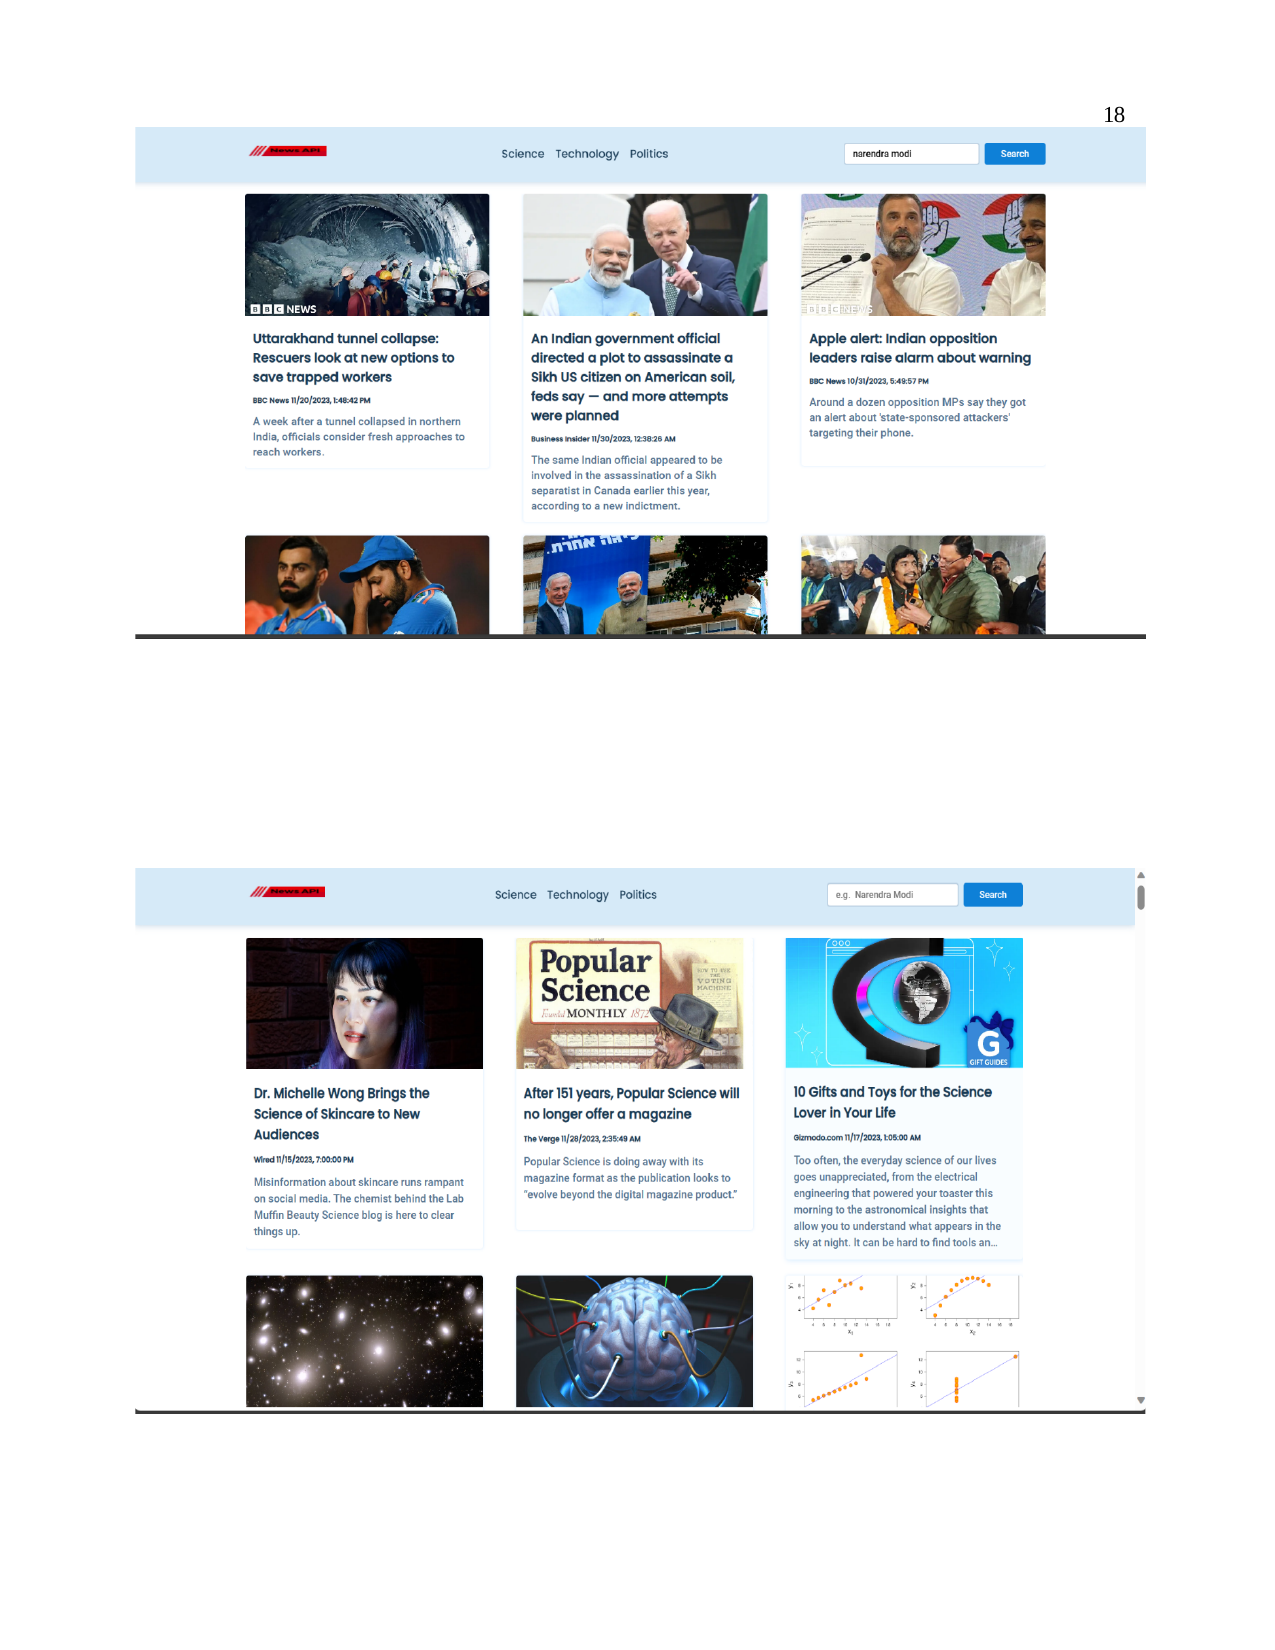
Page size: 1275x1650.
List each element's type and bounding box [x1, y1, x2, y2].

picture [135, 127, 1146, 639]
picture [135, 868, 1146, 1414]
